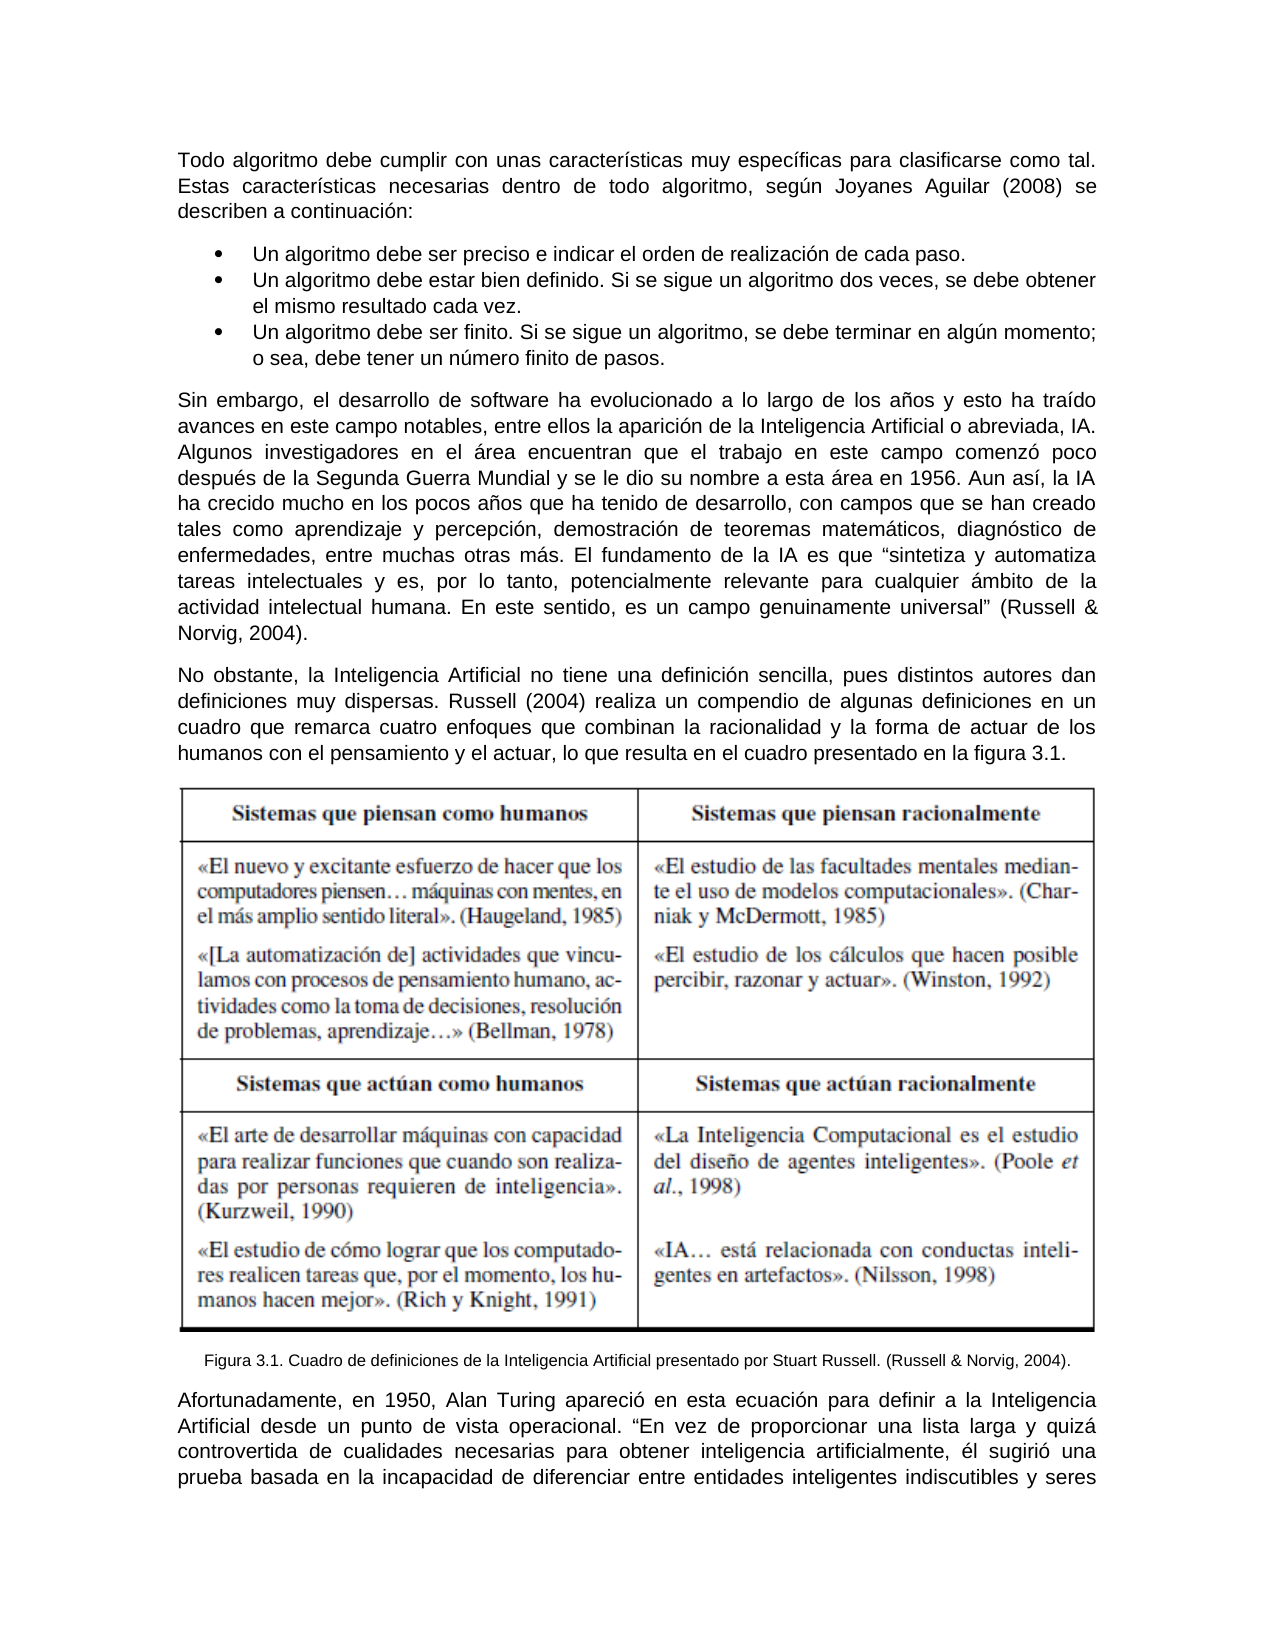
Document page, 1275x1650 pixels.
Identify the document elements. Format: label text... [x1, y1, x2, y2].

list Un algoritmo debe ser finito. Si se sigue un algoritmo, se debe terminar en algún momento; o sea, debe tener un número finito de pasos. [215, 319, 1098, 369]
list Un algoritmo debe estar bien definido. Si se sigue un algoritmo dos veces, se debe obtener el mismo resultado cada vez. [215, 268, 1098, 318]
text No obstante, la Inteligencia Artificial no tiene una definición sencilla, pues distintos autores dan definiciones muy dispersas. Russell (2004) realiza un compendio de algunas definiciones en un cuadro que remarca cuatro enfoques que combinan la racionalidad y la forma de actuar de los humanos con el pensamiento y el actuar, lo que resulta en el cuadro presentado en la figura 3.1. [177, 663, 1098, 764]
text Figura 3.1. Cuadro de definiciones de la Inteligencia Artificial presentado por Stuart Russell. . [177, 1350, 1098, 1369]
text Sin embargo, el desarrollo de software ha evolucionado a lo largo de los años y esto ha traído avances en este campo notables, entre ellos la aparición de la Inteligencia Artificial o abreviada, IA. Algunos investigadores en el área encuentran que el trabajo en este campo comenzó poco después de la Segunda Guerra Mundial y se le dio su nombre a esta área en 1956. Aun así, la IA ha crecido mucho en los pocos años que ha tenido de desarrollo, con campos que se han creado tales como aprendizaje y percepción, demostración de teoremas matemáticos, diagnóstico de enfermedades, entre muchas otras más. El fundamento de la IA es que “sintetiza y automatiza tareas intelectuales y es, por lo tanto, potencialmente relevante para cualquier ámbito de la actividad intelectual humana. En este sentido, es un campo genuinamente universal” . [177, 388, 1098, 644]
picture [177, 782, 1098, 1332]
list Un algoritmo debe ser preciso e indicar el orden de realización de cada paso. [215, 242, 1098, 266]
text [177, 1388, 1098, 1489]
text Todo algoritmo debe cumplir con unas características muy específicas para clasificarse como tal. Estas características necesarias dentro de todo algoritmo, según Joyanes Aguilar (2008) se describen a continuación: [177, 148, 1098, 223]
